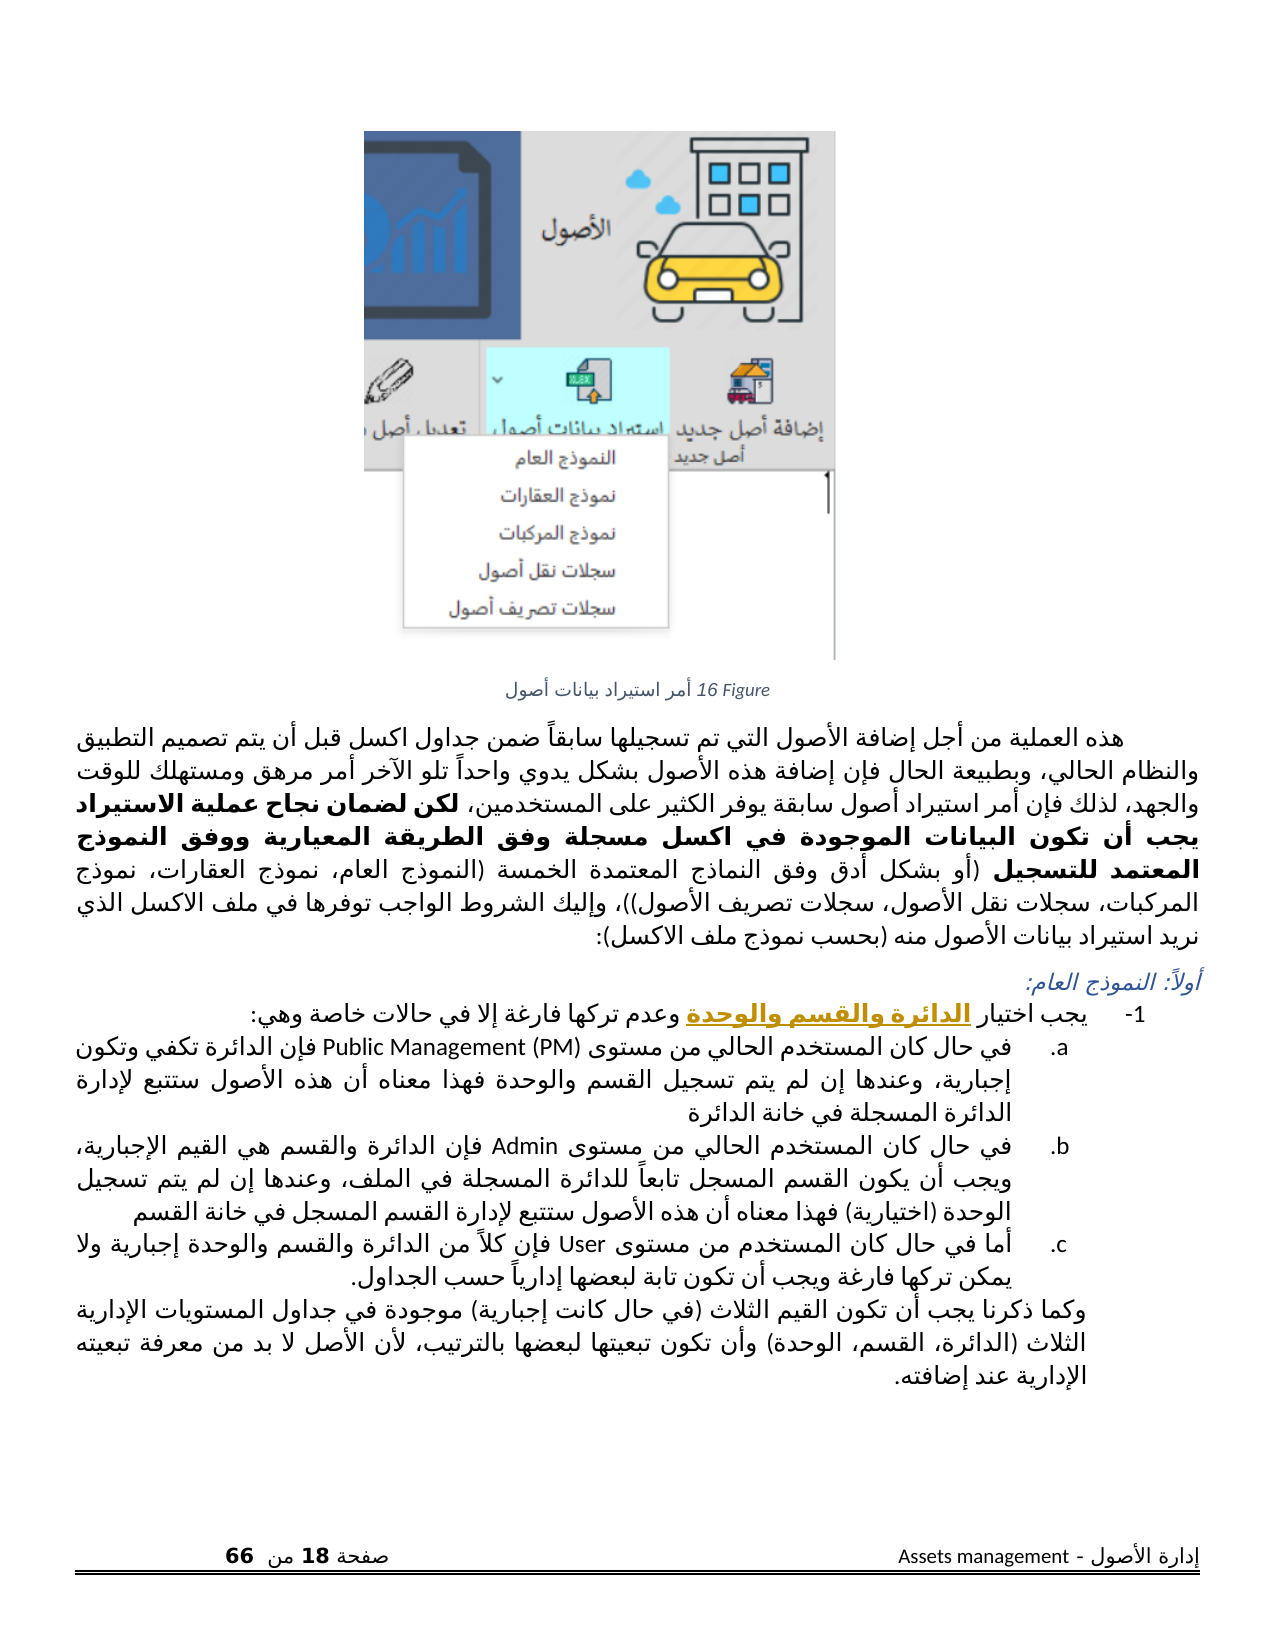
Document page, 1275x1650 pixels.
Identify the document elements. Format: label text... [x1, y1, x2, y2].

list في حال كان المستخدم الحالي من مستوى Public Management (PM) فإن الدائرة تكفي وتكون إجبارية، وعندها إن لم يتم تسجيل القسم والوحدة فهذا معناه أن هذه الأصول ستتبع لإدارة الدائرة المسجلة في خانة الدائرة [75, 1031, 1050, 1127]
text هذه العملية من أجل إضافة الأصول التي تم تسجيلها سابقاً ضمن جداول اكسل قبل أن يتم تصميم التطبيق والنظام الحالي، وبطبيعة الحال فإن إضافة هذه الأصول بشكل يدوي واحداً تلو الآخر أمر مرهق ومستهلك للوقت والجهد، لذلك فإن أمر استيراد أصول سابقة يوفر الكثير على المستخدمين، لكن لضمان نجاح عملية الاستيراد يجب أن تكون البيانات الموجودة في اكسل مسجلة وفق الطريقة المعيارية ووفق النموذج المعتمد للتسجيل (أو بشكل أدق وفق النماذج المعتمدة الخمسة (النموذج العام، نموذج العقارات، نموذج المركبات، سجلات نقل الأصول، سجلات تصريف الأصول))، وإليك الشروط الواجب توفرها في ملف الاكسل الذي نريد استيراد بيانات الأصول منه (بحسب نموذج ملف الاكسل): [75, 722, 1200, 950]
list يجب اختيار الدائرة والقسم والوحدة وعدم تركها فارغة إلا في حالات خاصة وهي: [75, 998, 1125, 1029]
list أما في حال كان المستخدم من مستوى User فإن كلاً من الدائرة والقسم والوحدة إجبارية ولا يمكن تركها فارغة ويجب أن تكون تابة لبعضها إدارياً حسب الجداول. [75, 1229, 1050, 1292]
picture [364, 131, 836, 660]
list وكما ذكرنا يجب أن تكون القيم الثلاث (في حال كانت إجبارية) موجودة في جداول المستويات الإدارية الثلاث (الدائرة، القسم، الوحدة) وأن تكون تبعيتها لبعضها بالترتيب، لأن الأصل لا بد من معرفة تبعيته الإدارية عند إضافته. [75, 1294, 1087, 1391]
text Figure 16 أمر استيراد بيانات أصول [75, 679, 1200, 702]
list في حال كان المستخدم الحالي من مستوى Admin فإن الدائرة والقسم هي القيم الإجبارية، ويجب أن يكون القسم المسجل تابعاً للدائرة المسجلة في الملف، وعندها إن لم يتم تسجيل الوحدة (اختيارية) فهذا معناه أن هذه الأصول ستتبع لإدارة القسم المسجل في خانة القسم [75, 1130, 1050, 1226]
subtitle أولاً: النموذج العام: [75, 969, 1200, 996]
